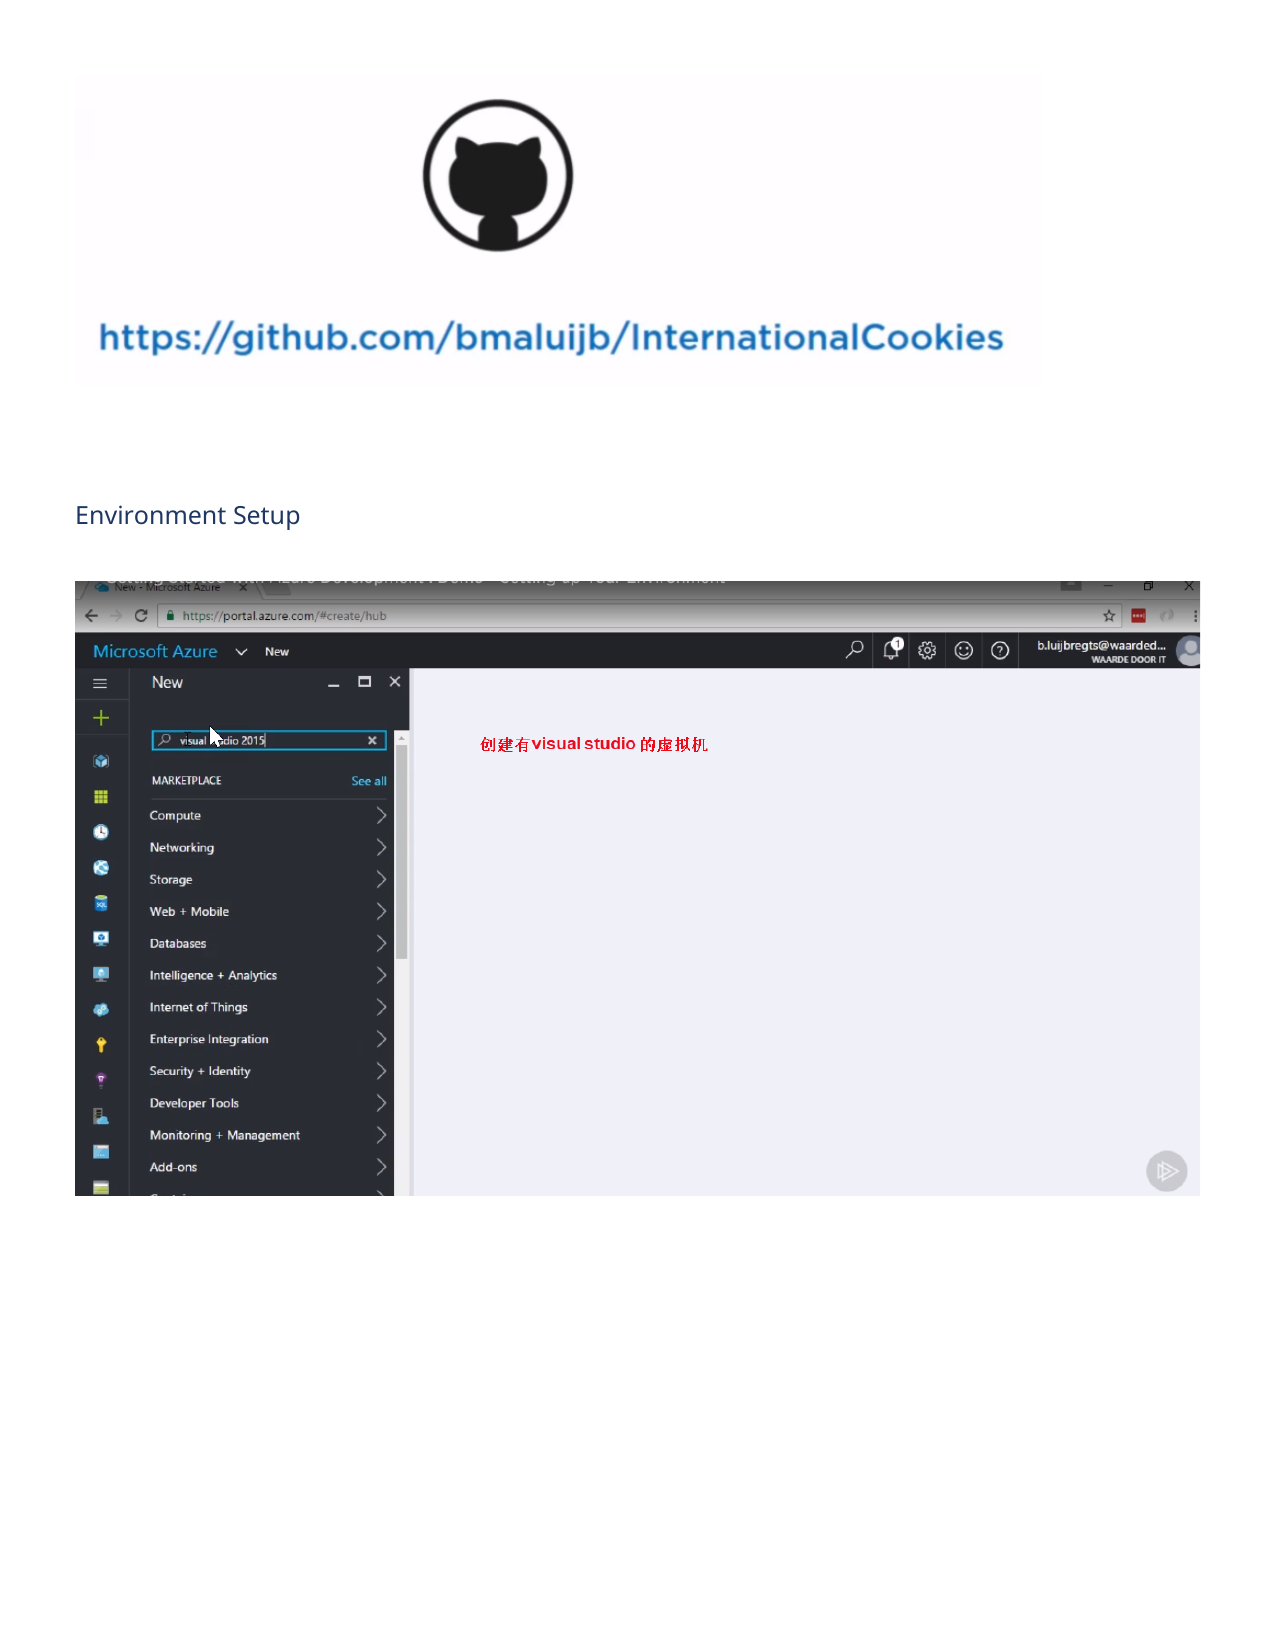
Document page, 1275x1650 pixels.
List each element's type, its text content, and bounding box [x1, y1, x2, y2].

picture [75, 75, 1043, 386]
subtitle Environment Setup [75, 498, 1200, 532]
picture [75, 581, 1200, 1196]
